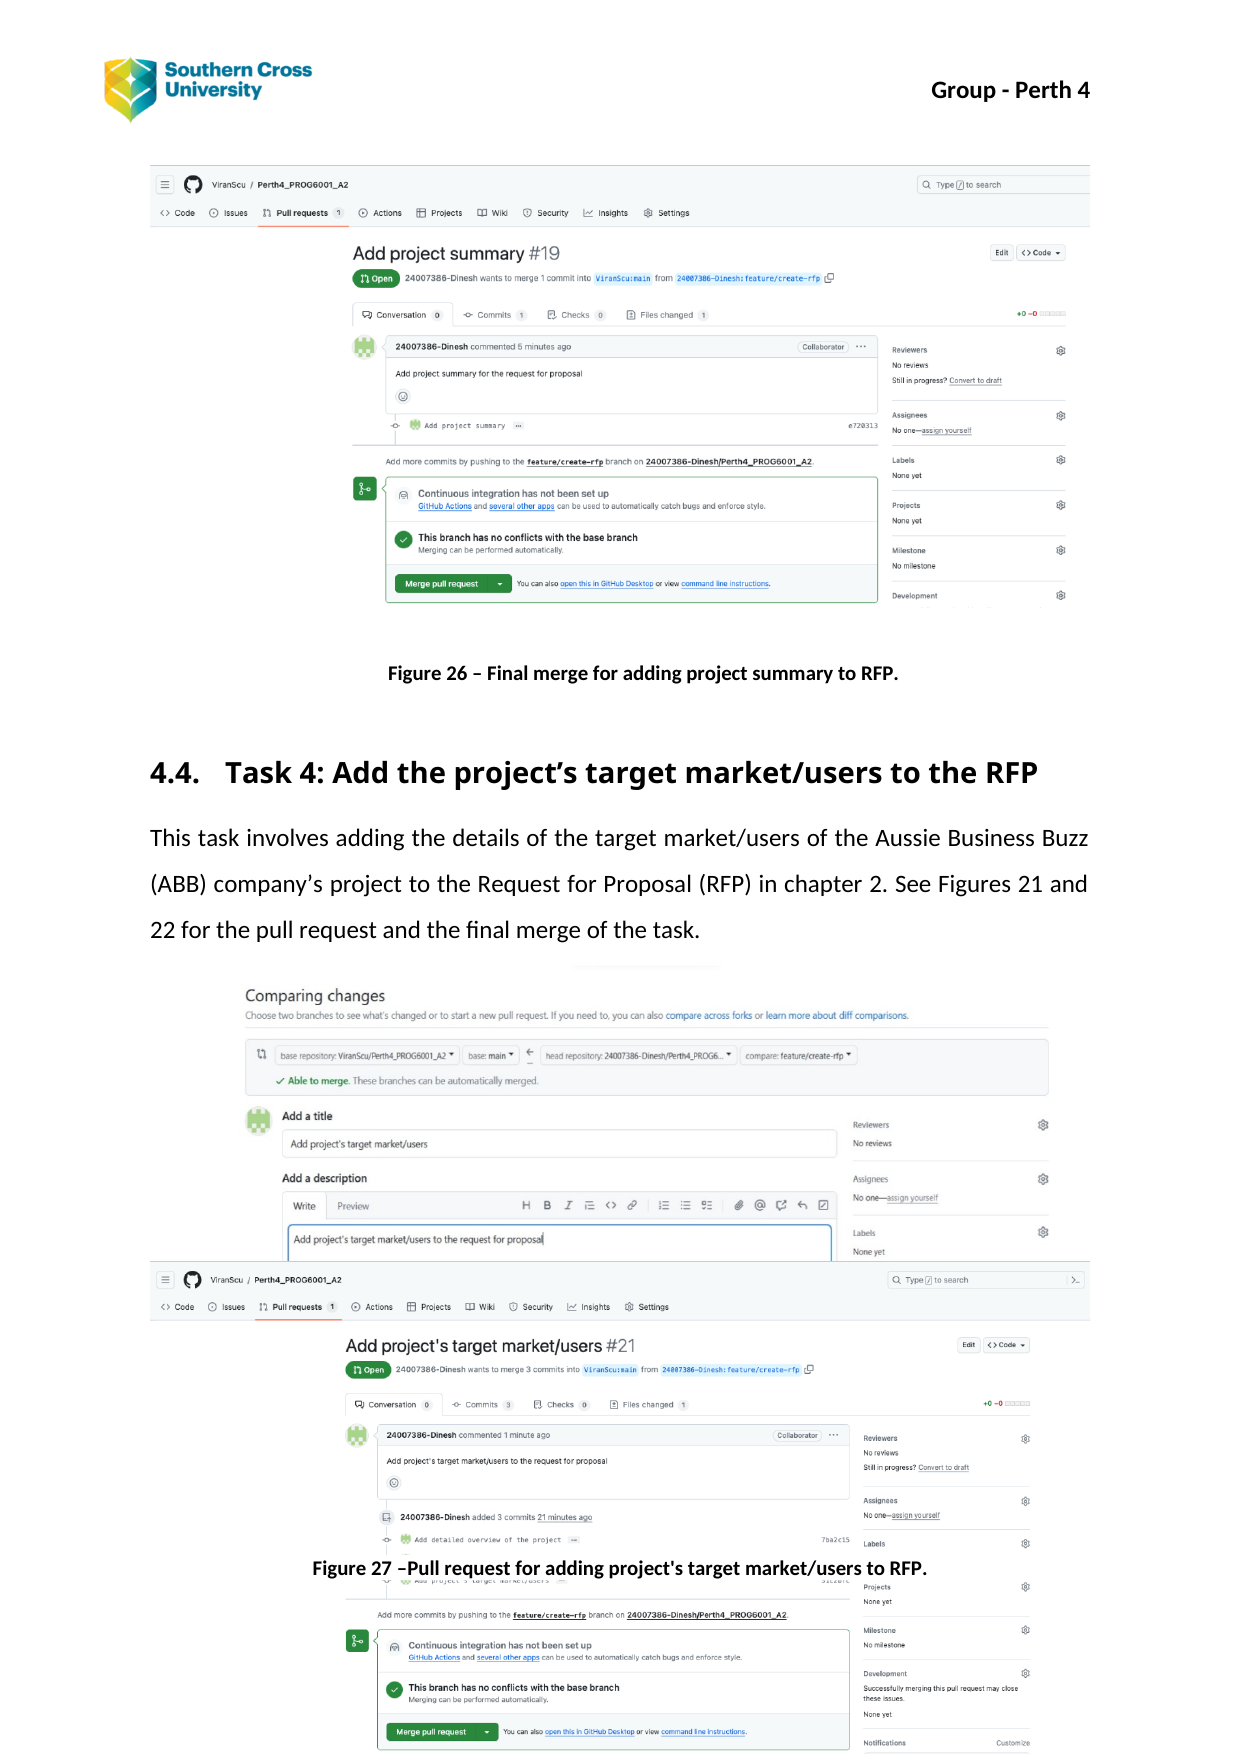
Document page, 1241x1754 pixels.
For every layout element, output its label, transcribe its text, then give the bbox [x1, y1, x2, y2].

picture [98, 54, 326, 129]
picture [150, 1581, 1091, 1754]
picture [150, 962, 1091, 1555]
subtitle Task 4: Add the project’s target market/users to the RFP [150, 752, 1090, 792]
picture [150, 165, 1091, 608]
text This task involves adding the details of the target market/users of the Aussie Business Buzz (ABB) company’s project to the Request for Proposal (RFP) in chapter 2. See Figures 21 and 22 for the pull request and the final merge of the task. [150, 823, 1090, 944]
